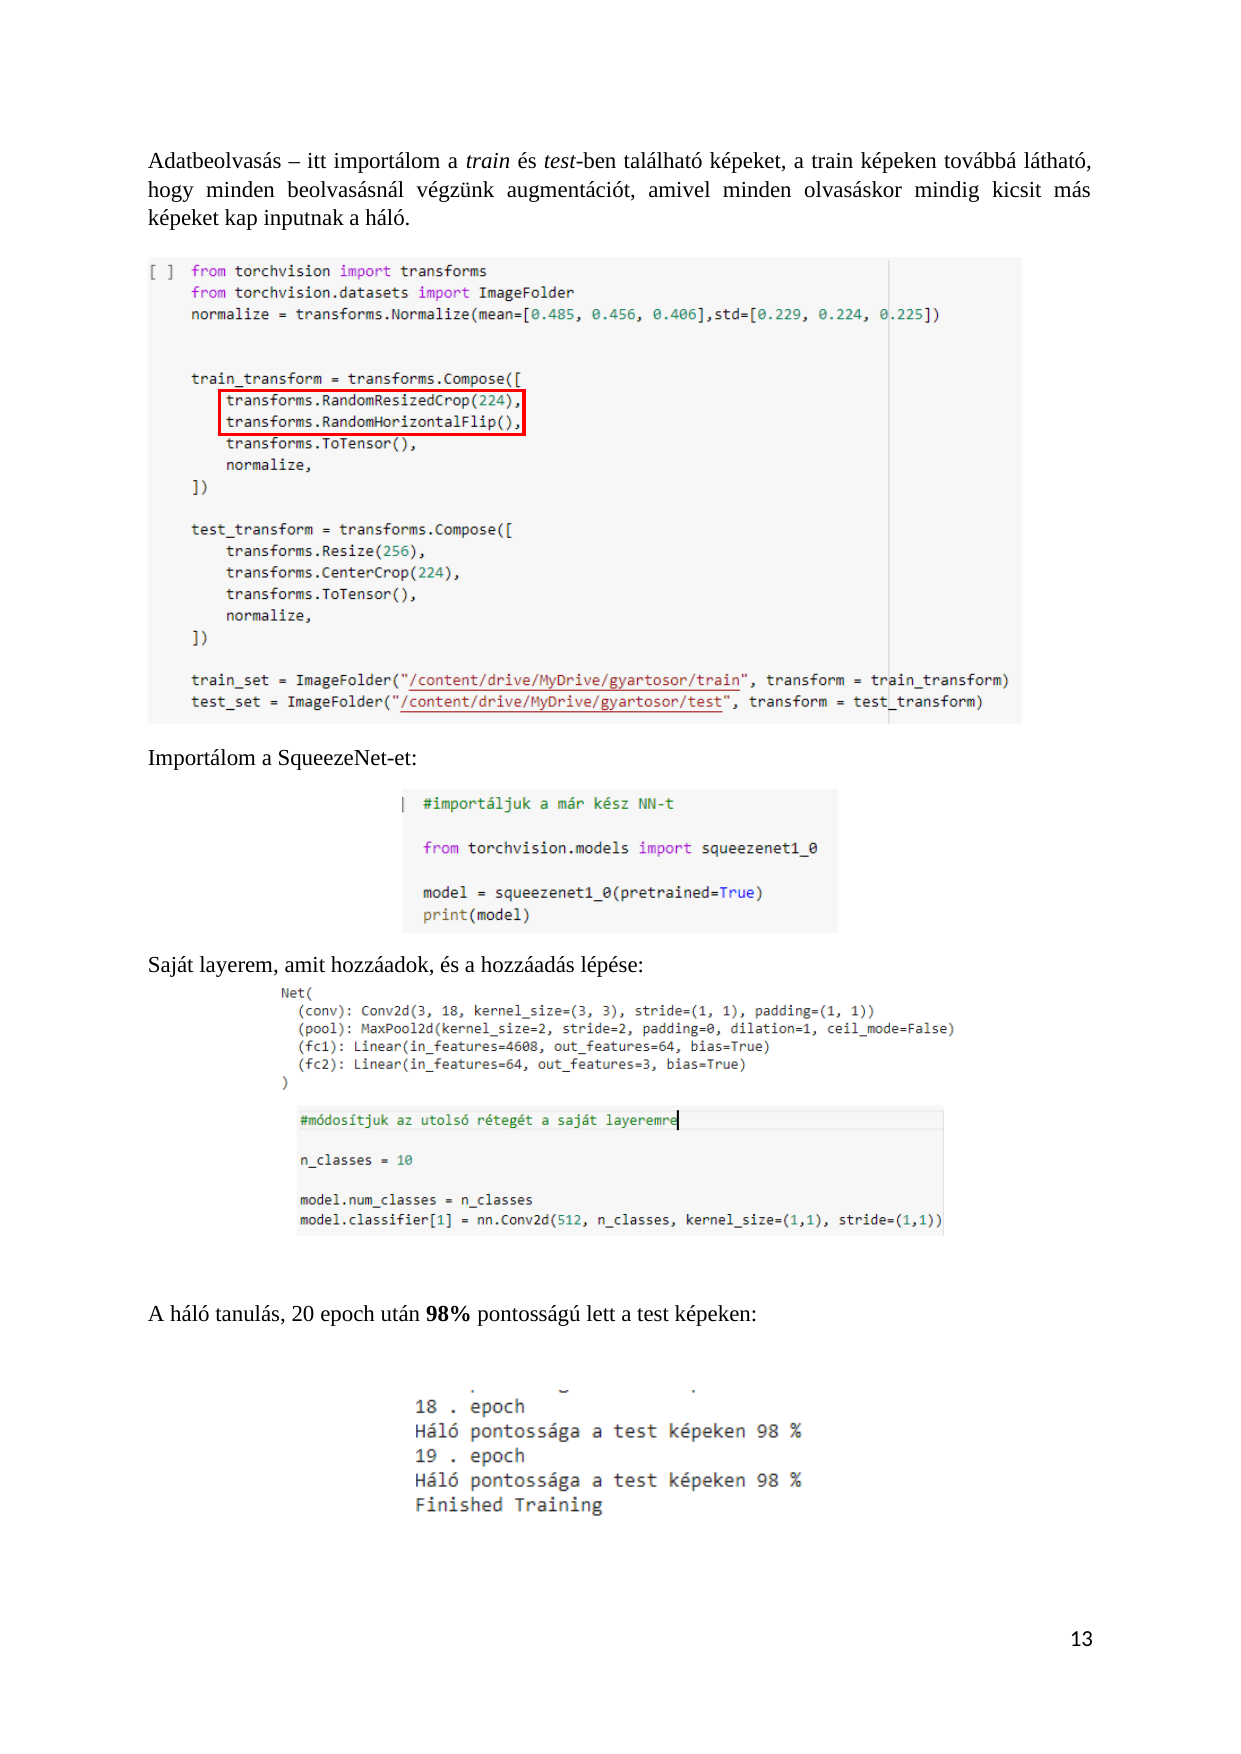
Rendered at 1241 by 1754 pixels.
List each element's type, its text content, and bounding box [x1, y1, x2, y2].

text Adatbeolvasás – itt importálom a train és test-ben található képeket, a train képeken továbbá látható, hogy minden beolvasásnál végzünk augmentációt, amivel minden olvasáskor mindig kicsit más képeket kap inputnak a háló. [148, 148, 1093, 231]
picture [278, 984, 962, 1094]
picture [296, 1105, 944, 1236]
picture [147, 257, 1023, 726]
picture [402, 789, 839, 933]
picture [416, 1390, 825, 1526]
text Importálom a SqueezeNet-et: [148, 744, 1093, 771]
text Saját layerem, amit hozzáadok, és a hozzáadás lépése: [148, 951, 1093, 977]
